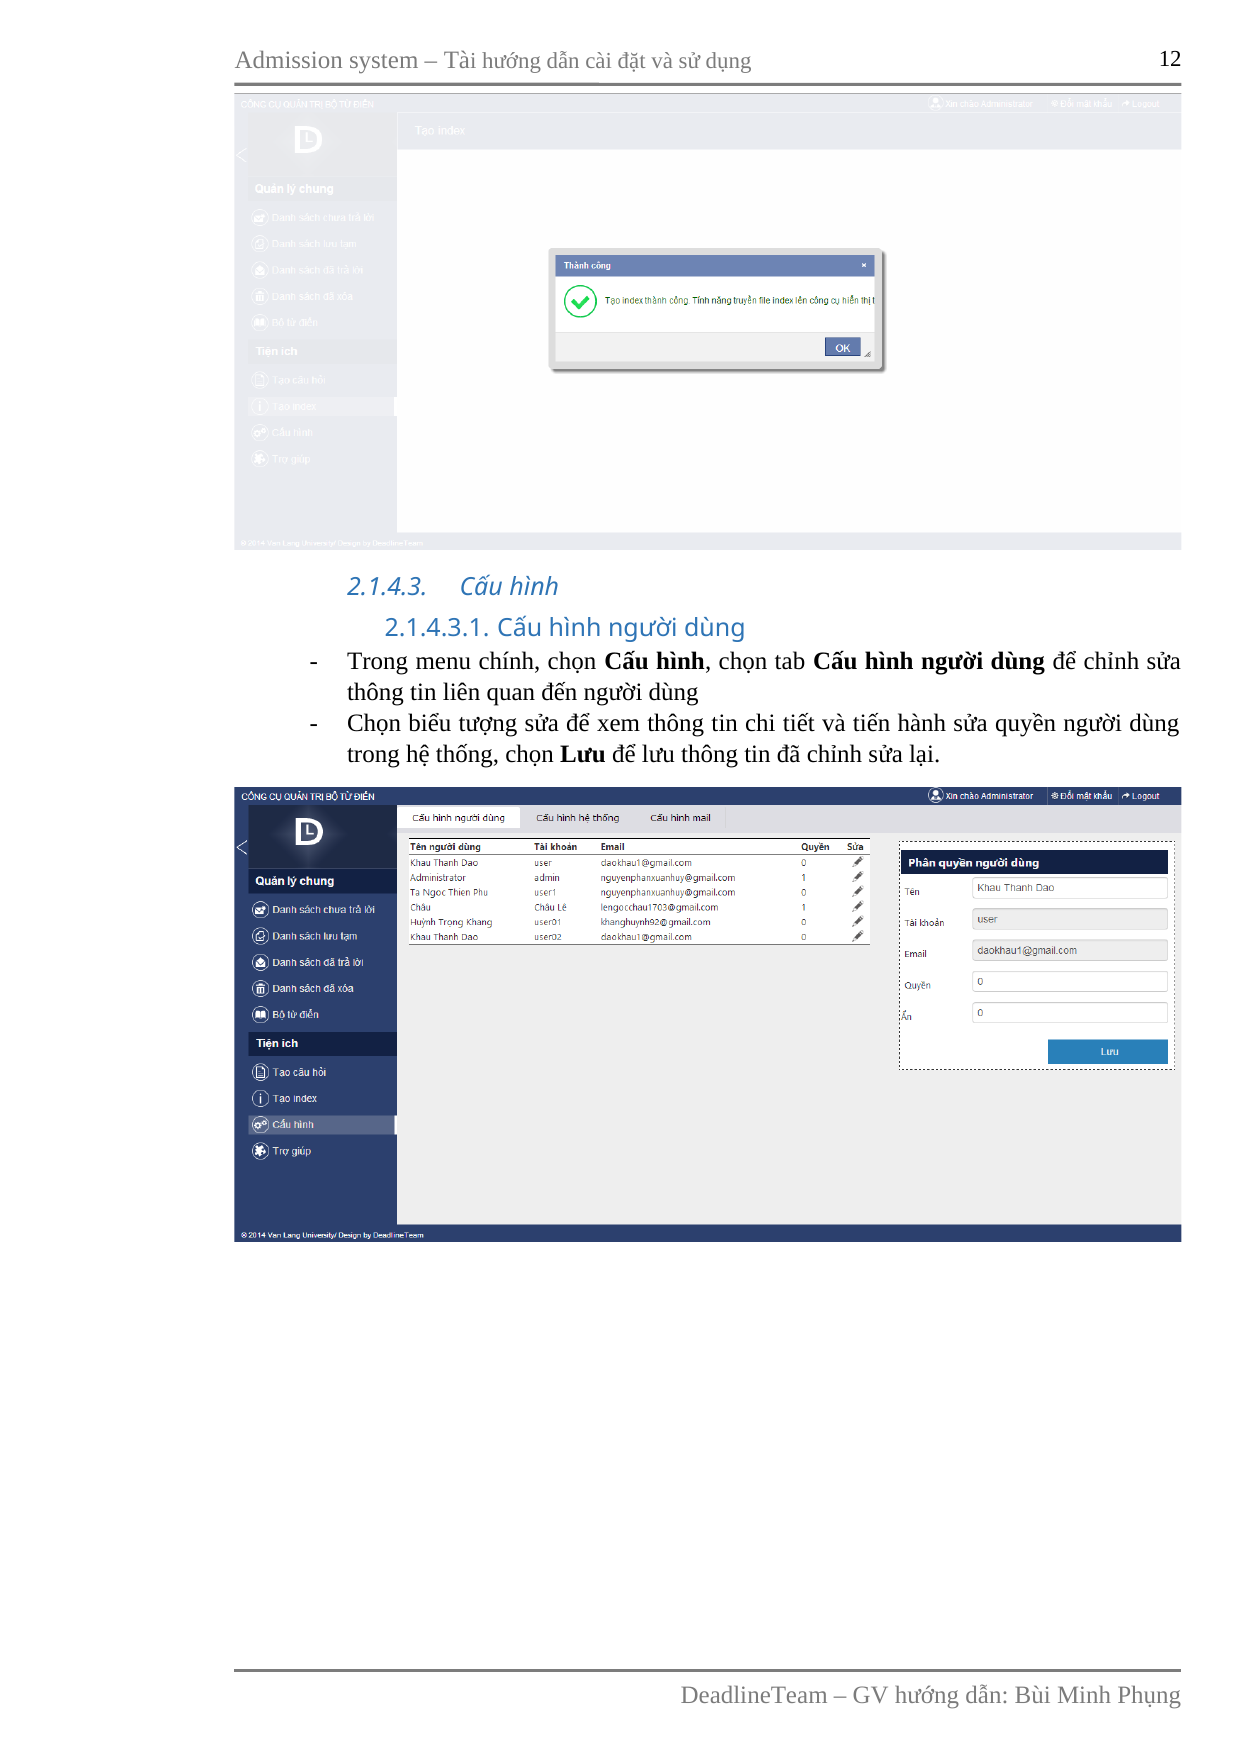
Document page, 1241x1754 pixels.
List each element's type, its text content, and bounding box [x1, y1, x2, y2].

list Chọn biểu tượng sửa để xem thông tin chi tiết và tiến hành sửa quyền người dùng trong hệ thống, chọn Lưu để lưu thông tin đã chỉnh sửa lại. [309, 708, 1181, 768]
list Trong menu chính, chọn Cấu hình, chọn tab Cấu hình người dùng để chỉnh sửa thông tin liên quan đến người dùng [309, 646, 1181, 706]
subtitle Cấu hình người dùng [384, 609, 1181, 643]
subtitle Cấu hình [347, 568, 1181, 603]
